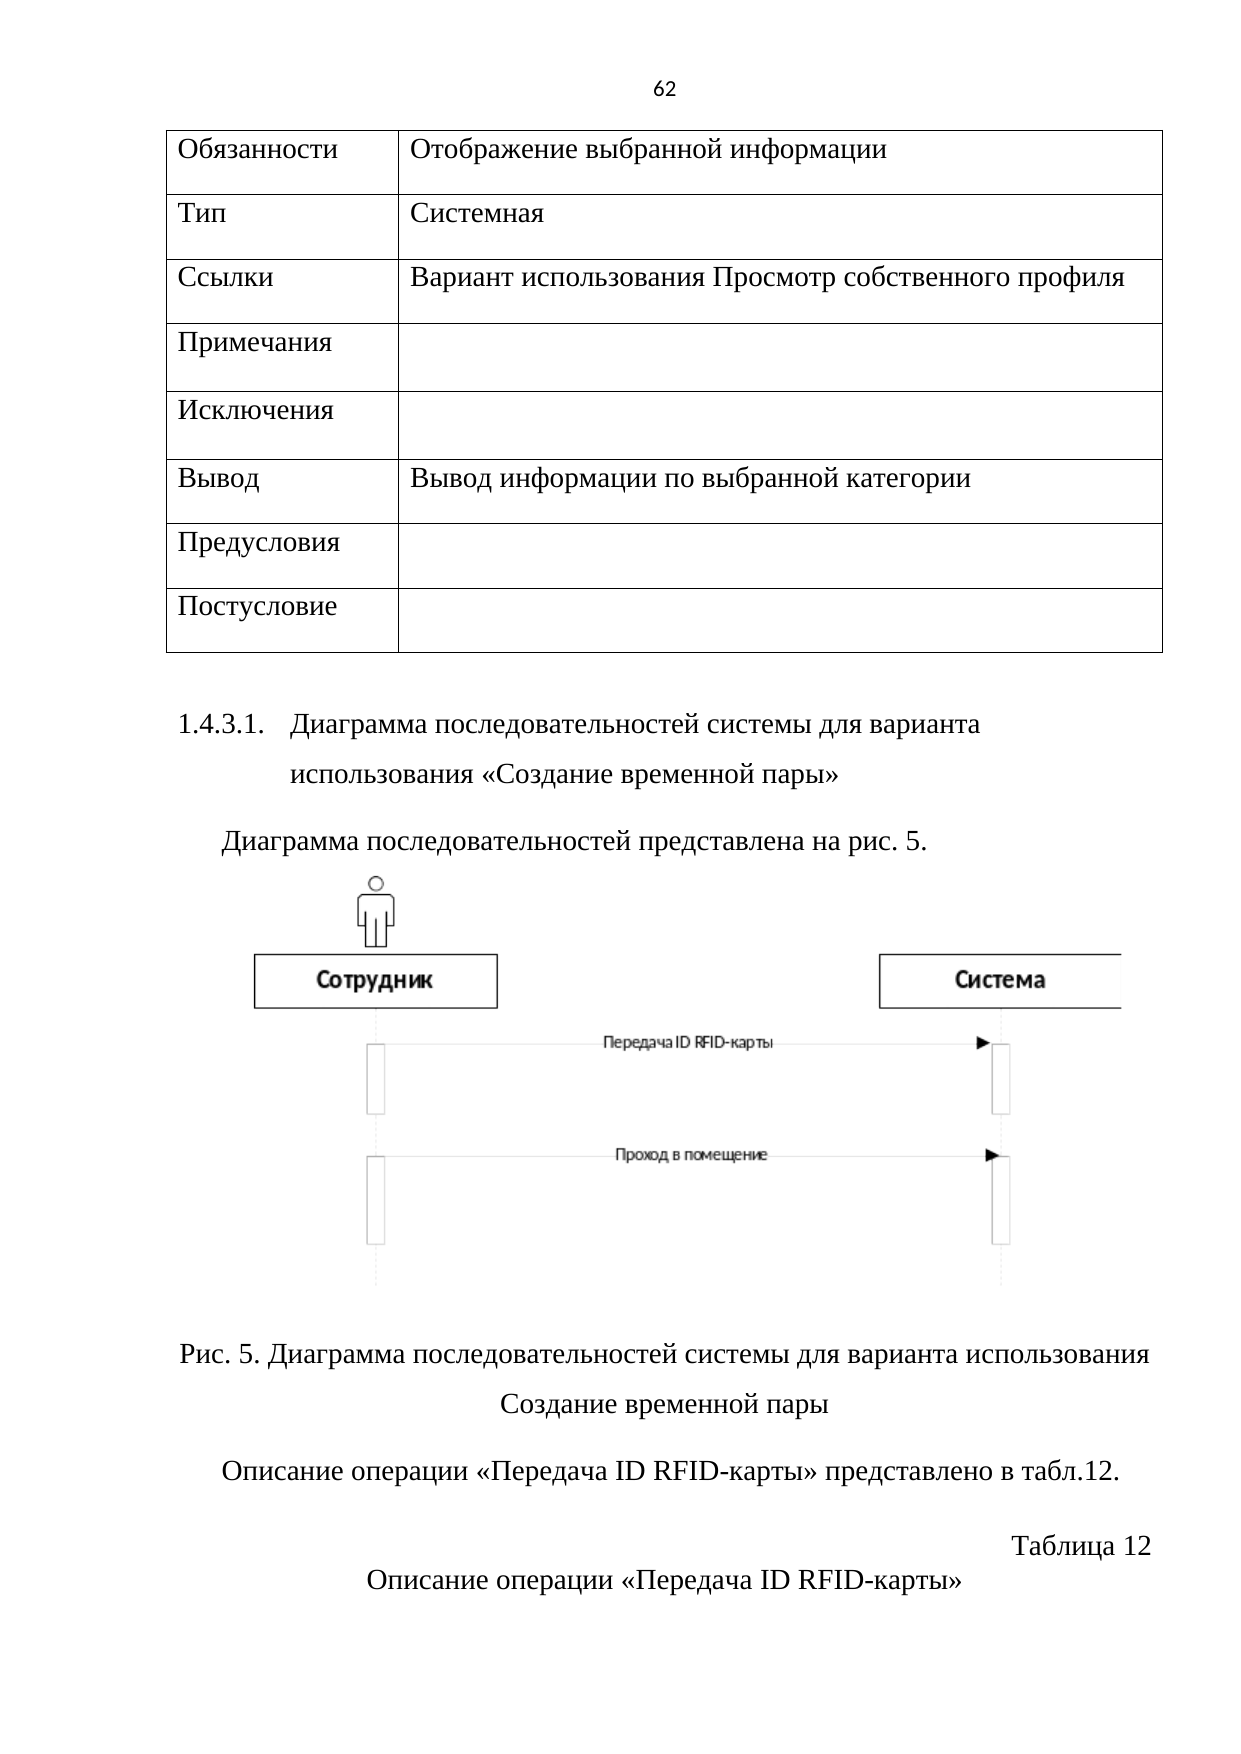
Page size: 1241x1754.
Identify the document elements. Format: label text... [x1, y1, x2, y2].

table_cell Вывод информации по выбранной категории [399, 460, 1162, 523]
table_cell Ссылки [167, 260, 398, 323]
list Диаграмма последовательностей системы для варианта использования «Создание временной пары» [177, 706, 1152, 790]
table_cell Примечания [167, 324, 398, 391]
table_cell Постусловие [167, 589, 398, 652]
table_cell Вариант использования Просмотр собственного профиля [399, 260, 1162, 323]
table_cell Системная [399, 195, 1162, 258]
table_cell [399, 524, 1162, 587]
table_cell [399, 392, 1162, 459]
table_cell Вывод [167, 460, 398, 523]
table_cell [399, 589, 1162, 652]
table_cell Отображение выбранной информации [399, 131, 1162, 194]
table_cell Обязанности [167, 131, 398, 194]
table_cell [399, 324, 1162, 391]
text Диаграмма последовательностей представлена на рис. 5. [177, 823, 1152, 857]
text Рис. 5. Диаграмма последовательностей системы для варианта использования Создание временной пары [177, 1336, 1152, 1419]
table_cell Тип [167, 195, 398, 258]
text Описание операции «Передача ID RFID-карты» [177, 1562, 1152, 1595]
text Таблица 12 [177, 1528, 1152, 1562]
table_cell Предусловия [167, 524, 398, 587]
table_cell Исключения [167, 392, 398, 459]
text Описание операции «Передача ID RFID-карты» представлено в табл.12. [177, 1453, 1152, 1487]
